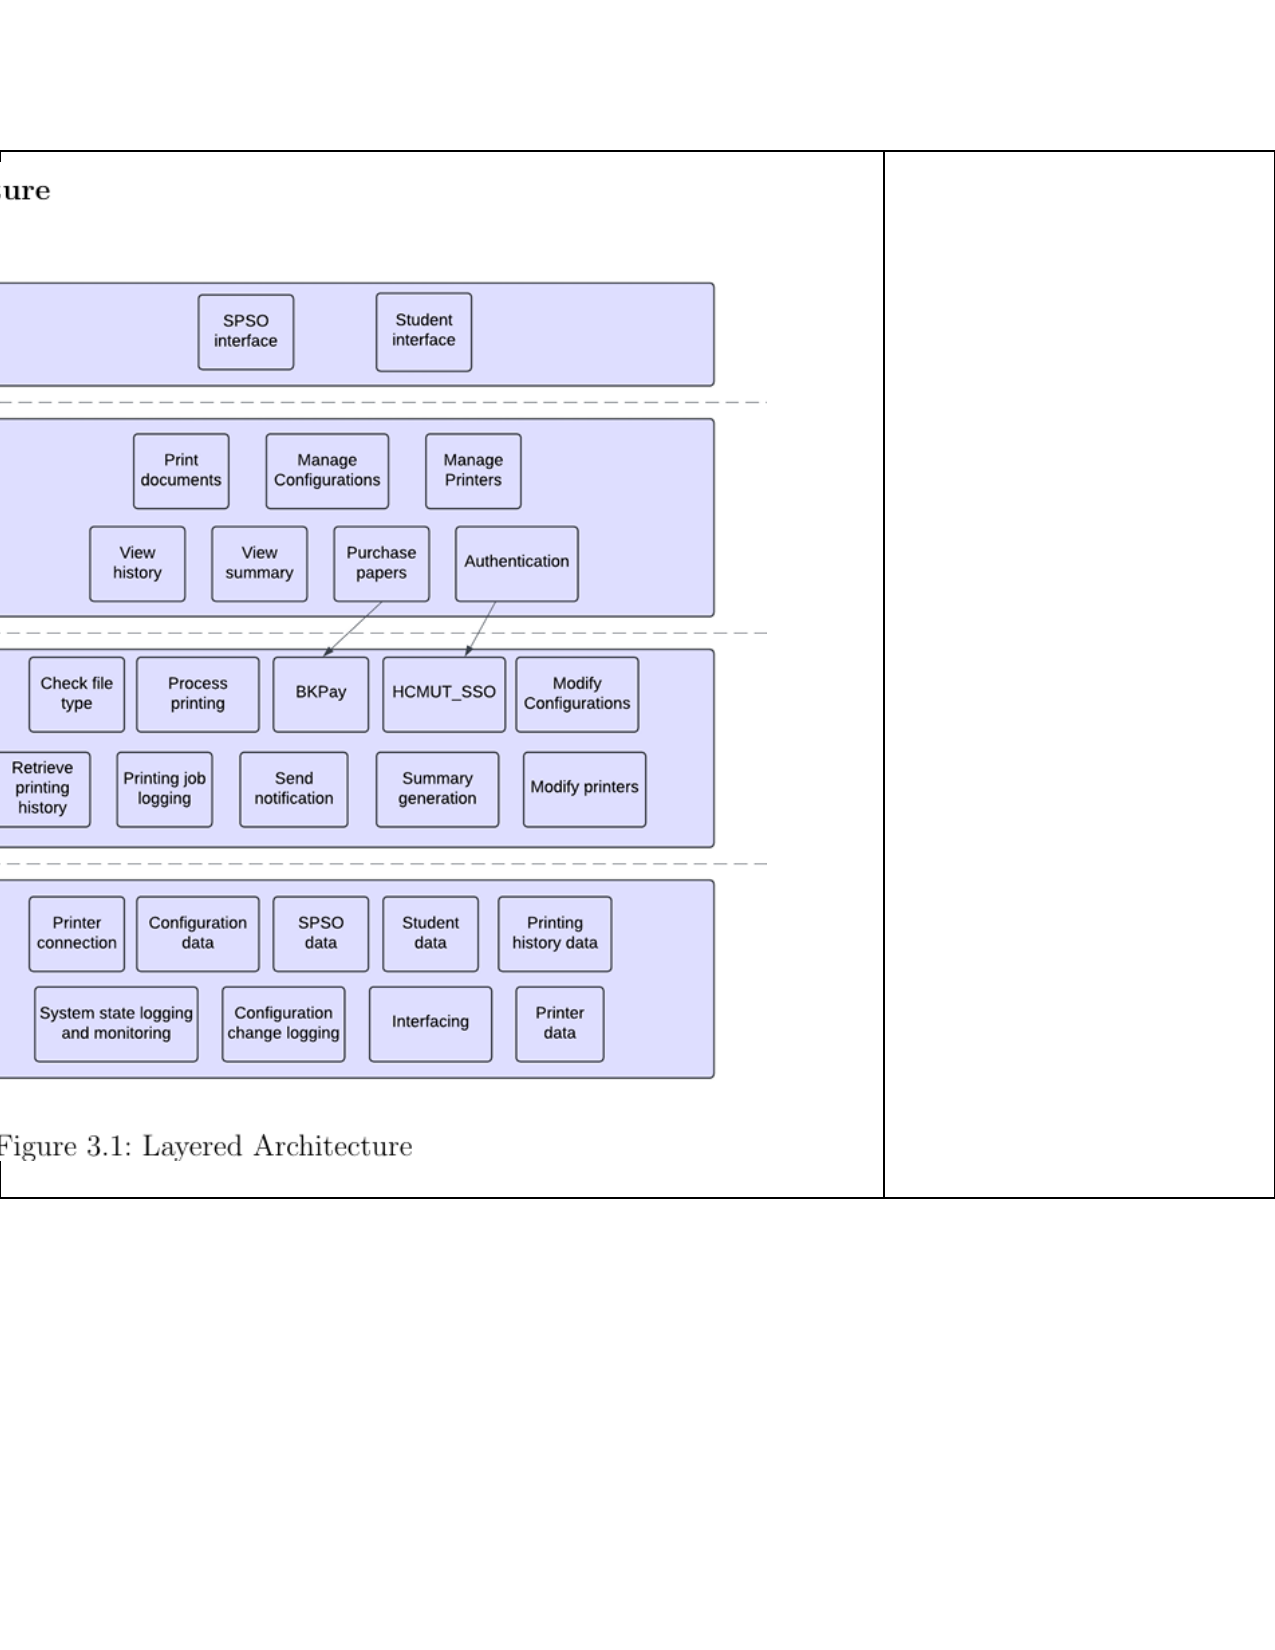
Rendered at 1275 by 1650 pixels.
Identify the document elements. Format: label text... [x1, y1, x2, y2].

table_cell SRS_Task3_CN01_06 [1, 152, 883, 1197]
table_cell [885, 152, 1274, 1197]
picture [0, 162, 767, 1161]
